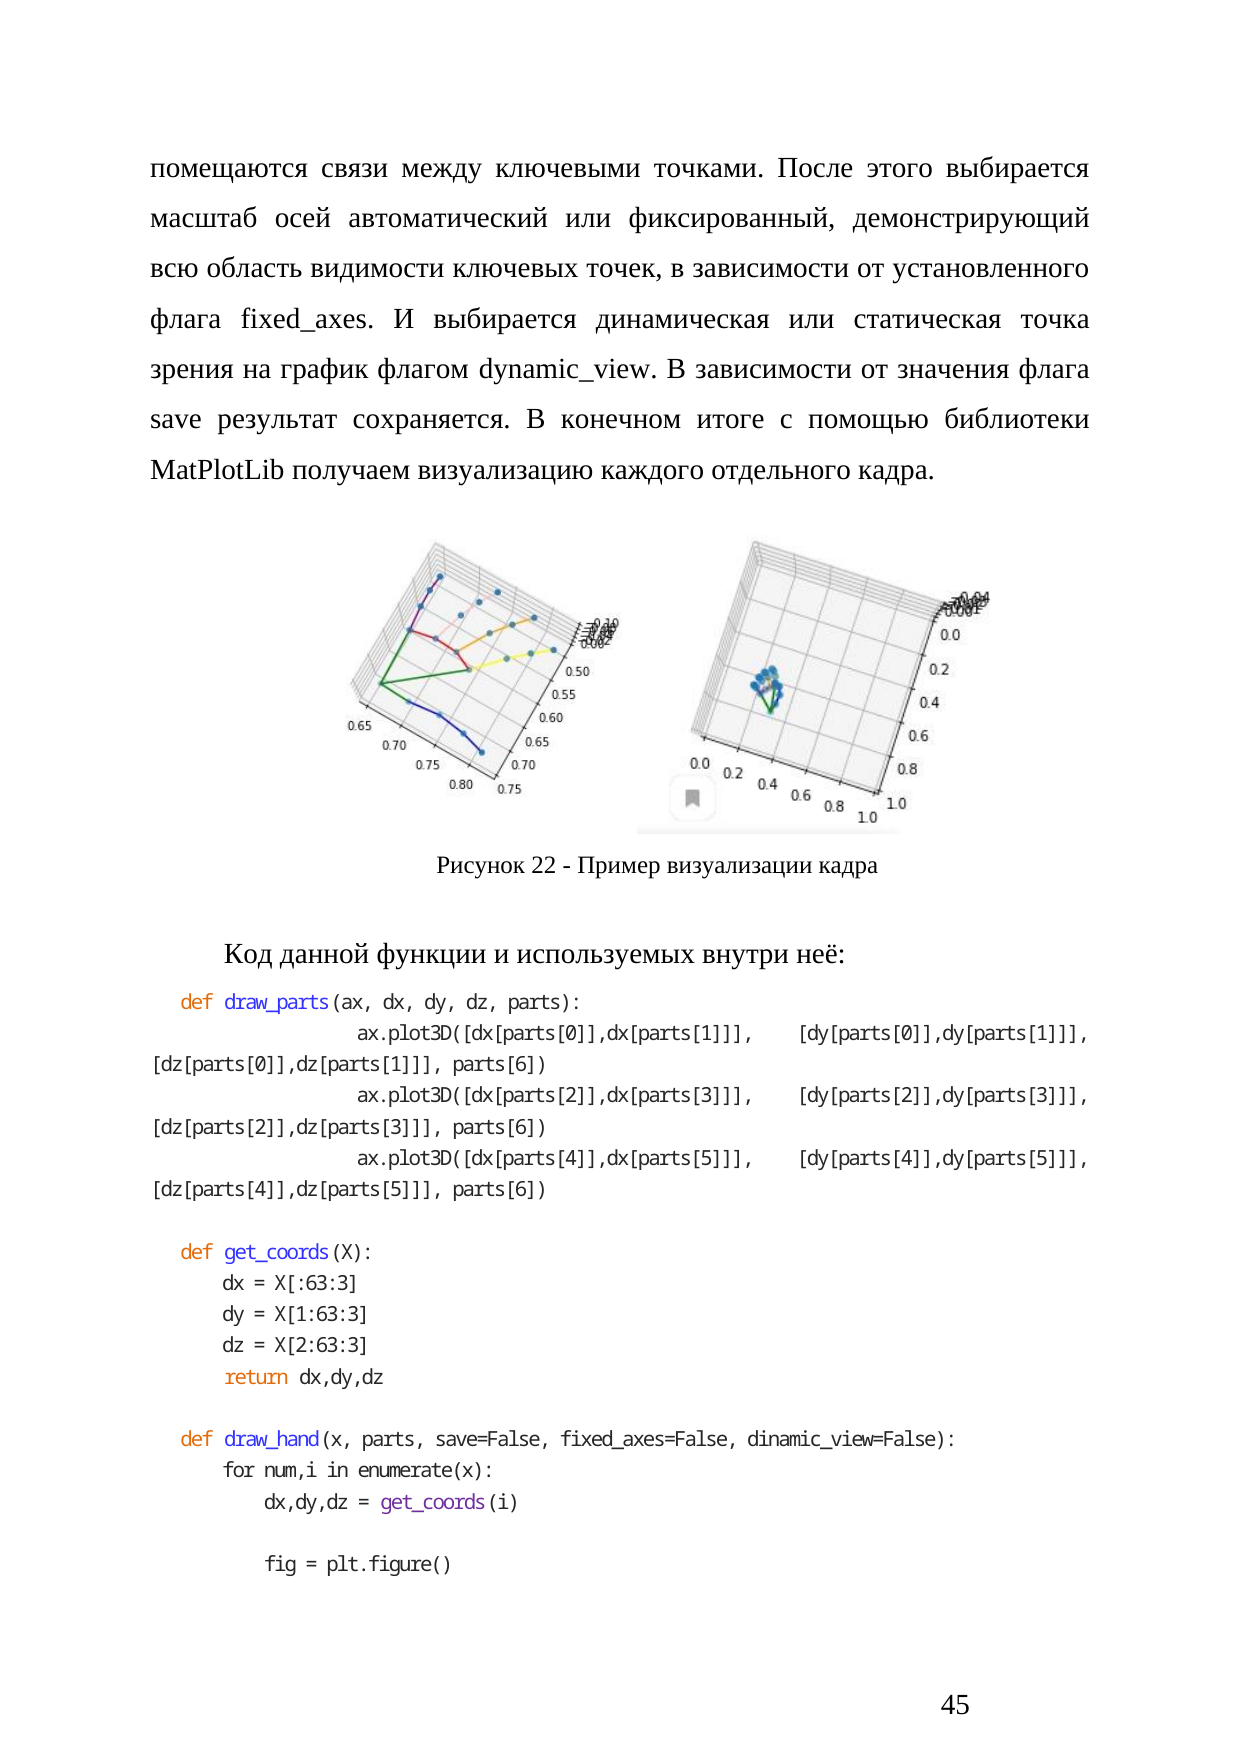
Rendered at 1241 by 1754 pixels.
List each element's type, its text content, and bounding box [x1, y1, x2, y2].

text def draw_parts(ax, dx, dy, dz, parts): [150, 987, 1090, 1015]
text Рисунок 22 - Пример визуализации кадра [150, 850, 1090, 879]
picture [299, 502, 1015, 834]
text ax.plot3D([dx[parts[2]],dx[parts[3]]], [dy[parts[2]],dy[parts[3]]], [dz[parts[2]],dz[parts[3]]], parts[6]) [150, 1081, 1090, 1140]
text dy = X[1:63:3] [150, 1299, 1090, 1328]
text return dx,dy,dz [150, 1362, 1090, 1390]
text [150, 150, 1090, 485]
text dx = X[:63:3] [150, 1268, 1090, 1297]
text for num,i in enumerate(x): [150, 1456, 1090, 1484]
text dx,dy,dz = get_coords(i) [150, 1487, 1090, 1515]
text def get_coords(X): [150, 1237, 1090, 1265]
text dz = X[2:63:3] [150, 1331, 1090, 1359]
text Код данной функции и используемых внутри неё: [150, 937, 1090, 970]
text ax.plot3D([dx[parts[0]],dx[parts[1]]], [dy[parts[0]],dy[parts[1]]], [dz[parts[0]],dz[parts[1]]], parts[6]) [150, 1018, 1090, 1078]
text fig = plt.figure() [150, 1549, 1090, 1578]
text ax.plot3D([dx[parts[4]],dx[parts[5]]], [dy[parts[4]],dy[parts[5]]], [dz[parts[4]],dz[parts[5]]], parts[6]) [150, 1143, 1090, 1203]
text def draw_hand(x, parts, save=False, fixed_axes=False, dinamic_view=False): [150, 1424, 1090, 1453]
